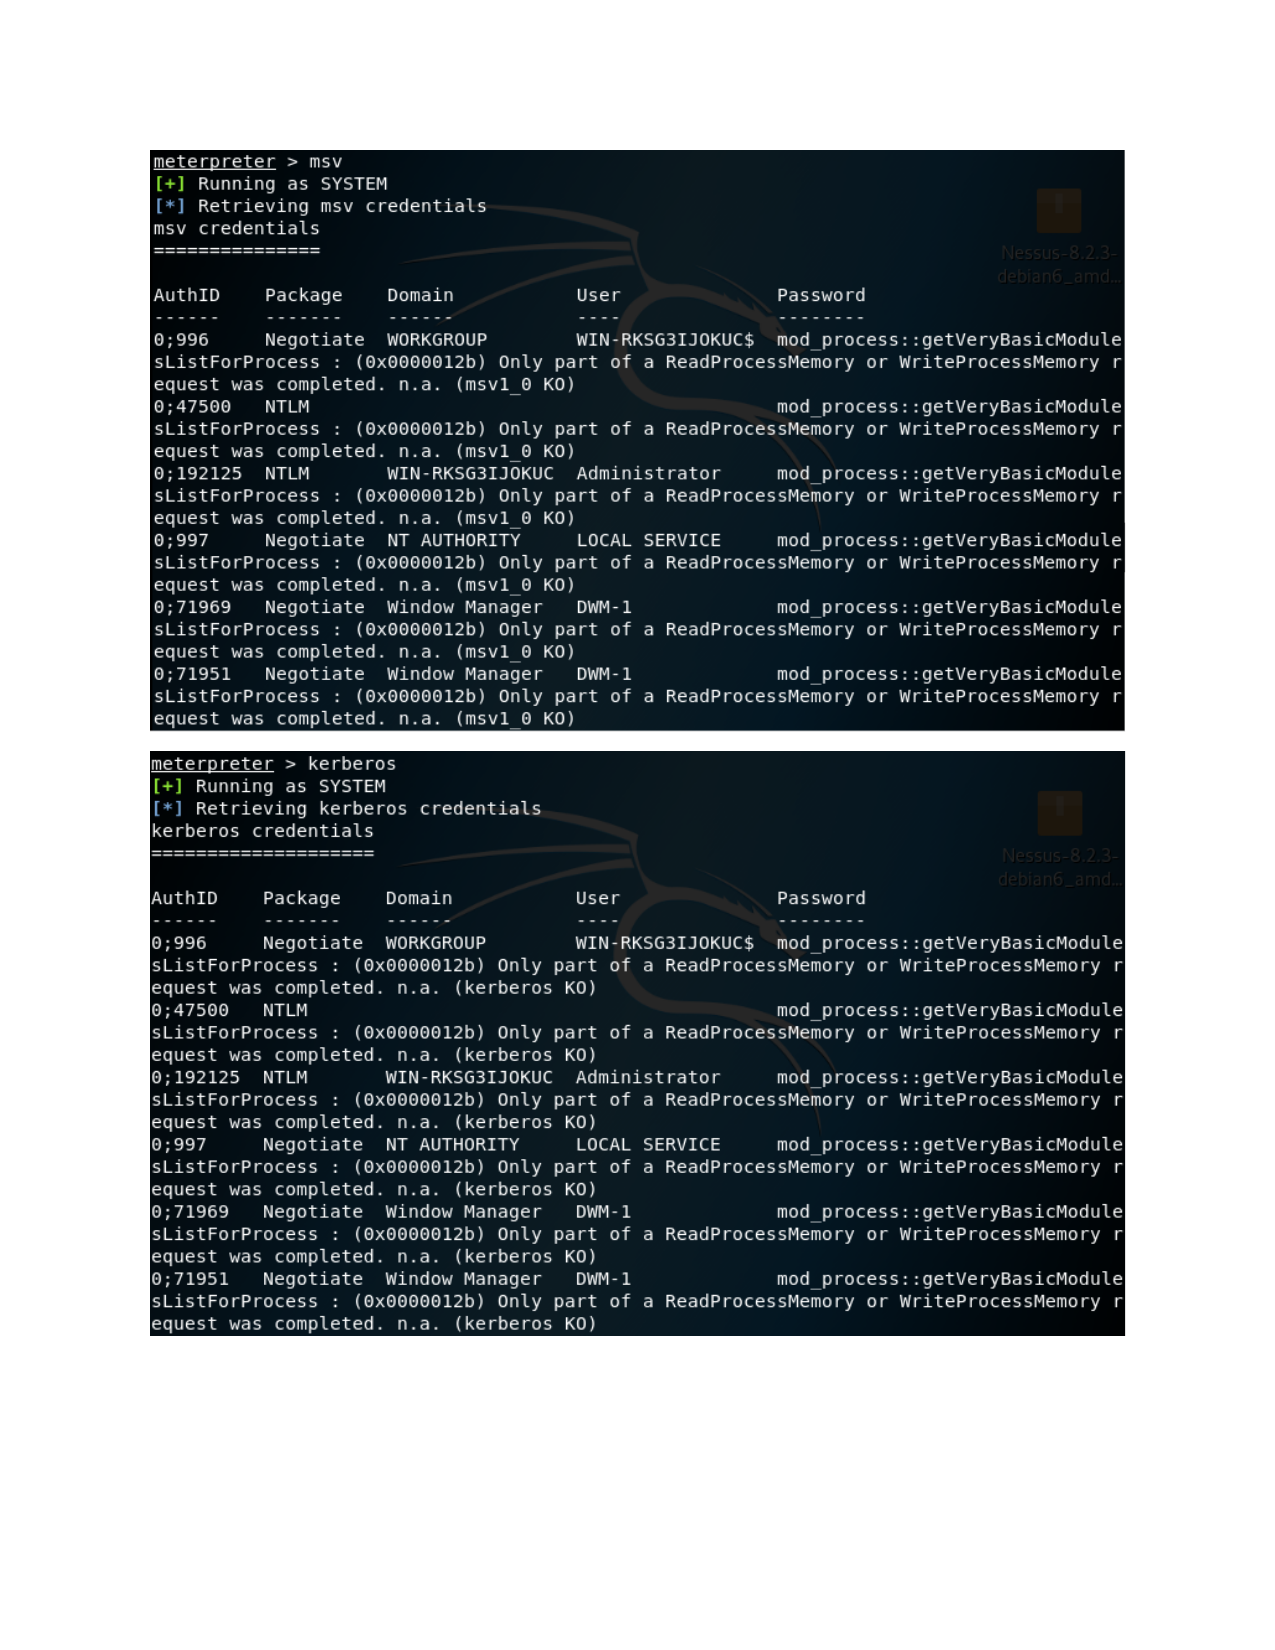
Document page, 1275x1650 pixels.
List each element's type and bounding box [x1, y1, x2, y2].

picture [150, 150, 1125, 732]
picture [150, 751, 1125, 1336]
